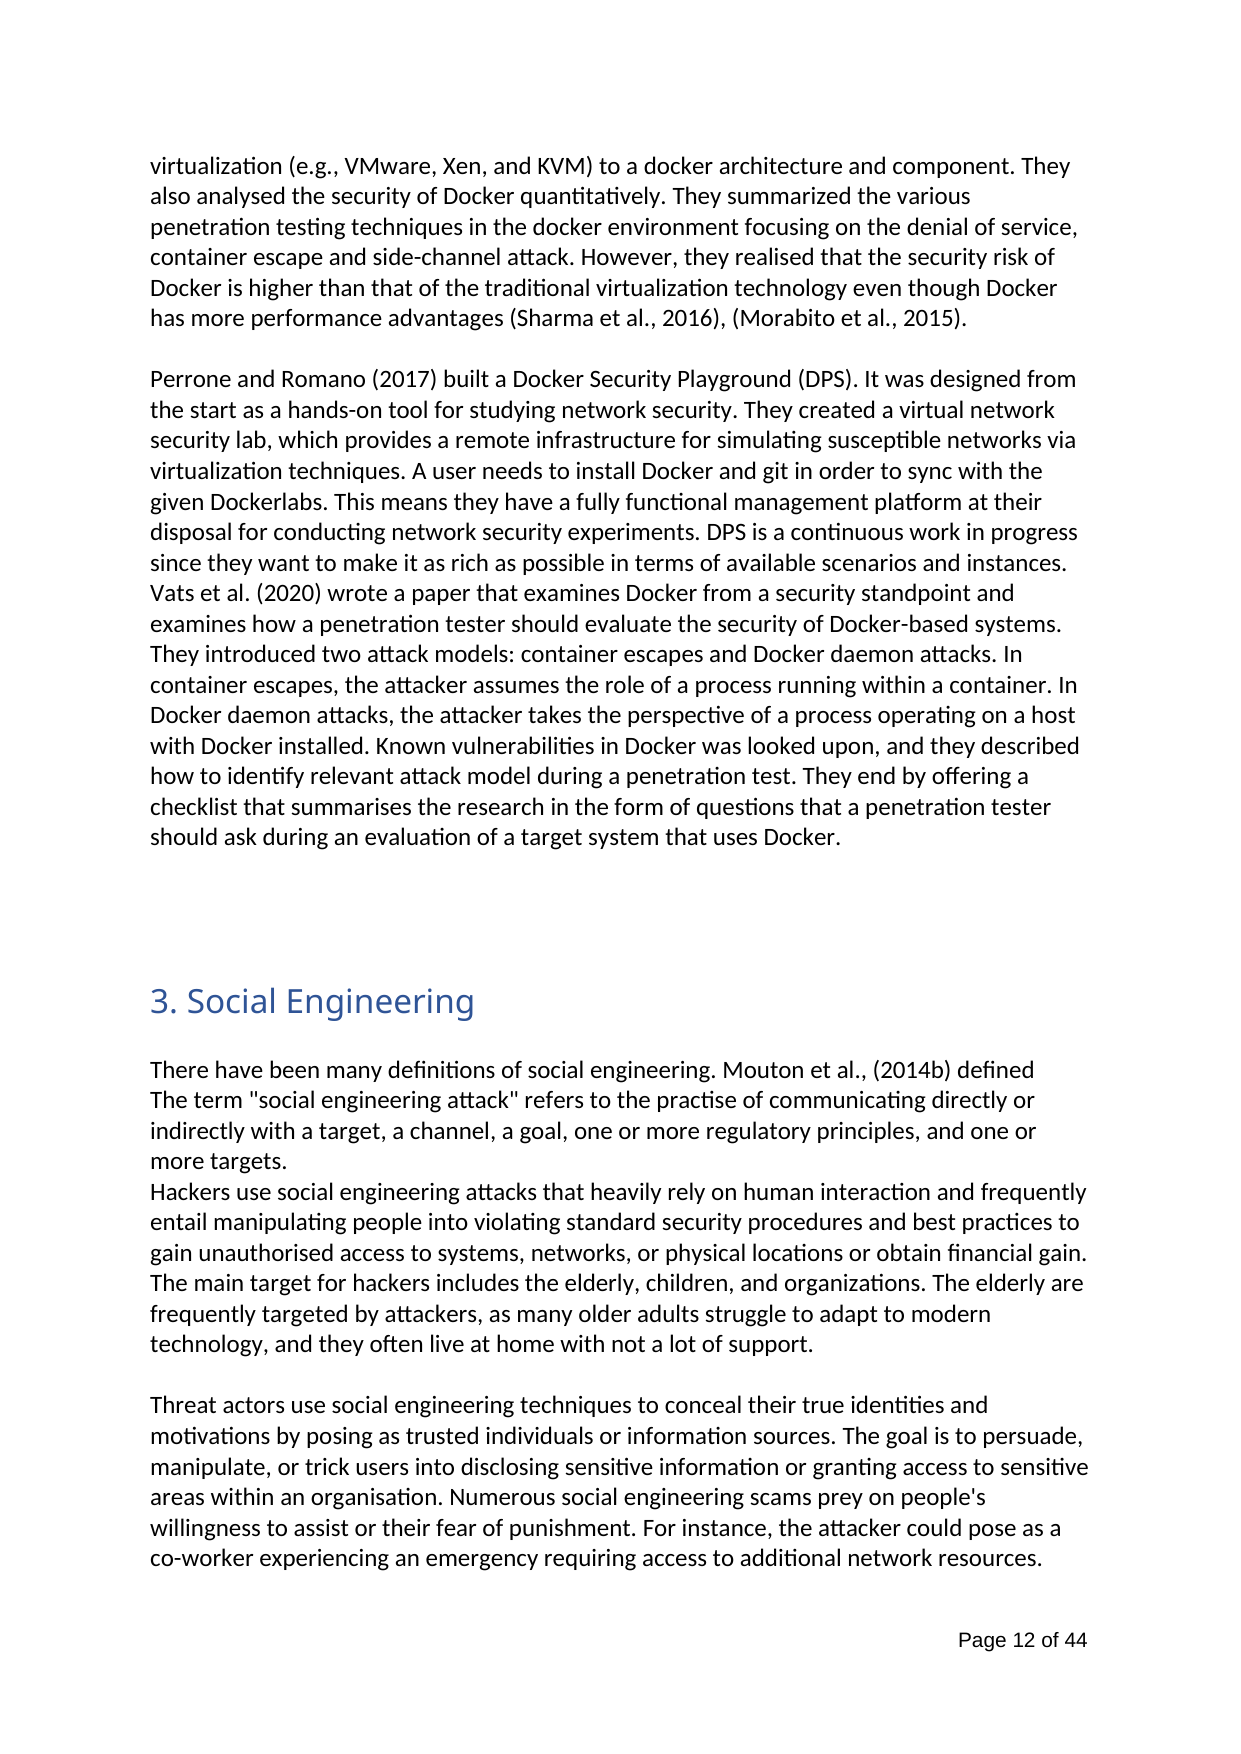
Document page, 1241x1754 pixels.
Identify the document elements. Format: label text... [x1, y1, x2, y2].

text Threat actors use social engineering techniques to conceal their true identities and motivations by posing as trusted individuals or information sources. The goal is to persuade, manipulate, or trick users into disclosing sensitive information or granting access to sensitive areas within an organisation. Numerous social engineering scams prey on people's willingness to assist or their fear of punishment. For instance, the attacker could pose as a co-worker experiencing an emergency requiring access to additional network resources. [150, 1389, 1090, 1573]
text The term "social engineering attack" refers to the practise of communicating directly or indirectly with a target, a channel, a goal, one or more regulatory principles, and one or more targets. [150, 1084, 1090, 1176]
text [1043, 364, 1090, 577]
text Vats et al. (2020) wrote a paper that examines Docker from a security standpoint and examines how a penetration tester should evaluate the security of Docker-based systems. They introduced two attack models: container escapes and Docker daemon attacks. In container escapes, the attacker assumes the role of a process running within a container. In Docker daemon attacks, the attacker takes the perspective of a process operating on a host with Docker installed. Known vulnerabilities in Docker was looked upon, and they described how to identify relevant attack model during a penetration test. They end by offering a checklist that summarises the research in the form of questions that a penetration tester should ask during an evaluation of a target system that uses Docker. [842, 577, 1090, 852]
text There have been many definitions of social engineering. Mouton et al., (2014b) defined [150, 1054, 1090, 1084]
text Hackers use social engineering attacks that heavily rely on human interaction and frequently entail manipulating people into violating standard security procedures and best practices to gain unauthorised access to systems, networks, or physical locations or obtain financial gain. The main target for hackers includes the elderly, children, and organizations. The elderly are frequently targeted by attackers, as many older adults struggle to adapt to modern technology, and they often live at home with not a lot of support. [150, 1176, 1090, 1359]
subtitle 3. Social Engineering [150, 978, 1090, 1023]
